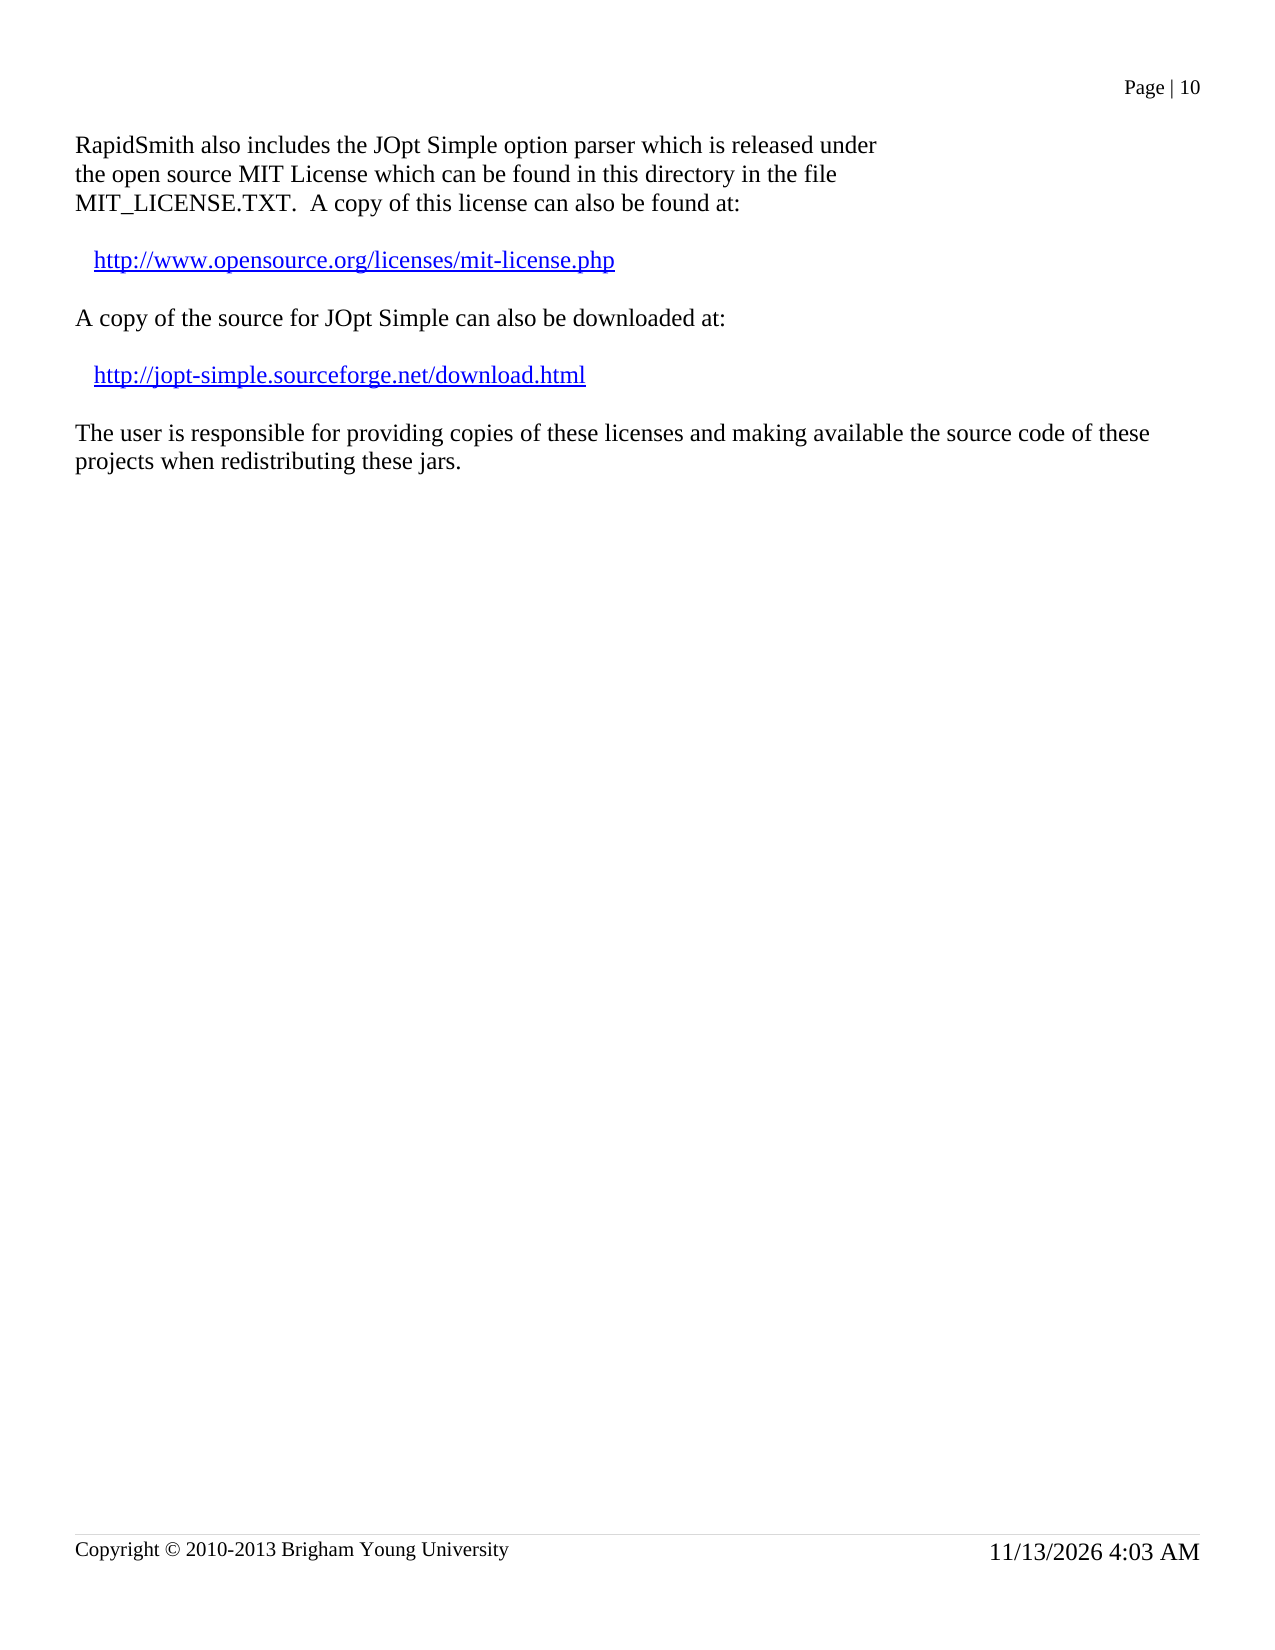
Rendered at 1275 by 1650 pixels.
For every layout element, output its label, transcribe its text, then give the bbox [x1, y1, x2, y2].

text The user is responsible for providing copies of these licenses and making available the source code of these projects when redistributing these jars. [75, 418, 1200, 475]
text MIT_LICENSE.TXT. A copy of this license can also be found at: [75, 188, 1200, 216]
text http://jopt-simple.sourceforge.net/download.html [75, 360, 1200, 389]
text http://www.opensource.org/licenses/mit-license.php [75, 245, 1200, 274]
text the open source MIT License which can be found in this directory in the file [75, 159, 1200, 188]
text RapidSmith also includes the JOpt Simple option parser which is released under [75, 130, 1200, 159]
text A copy of the source for JOpt Simple can also be downloaded at: [75, 303, 1200, 331]
